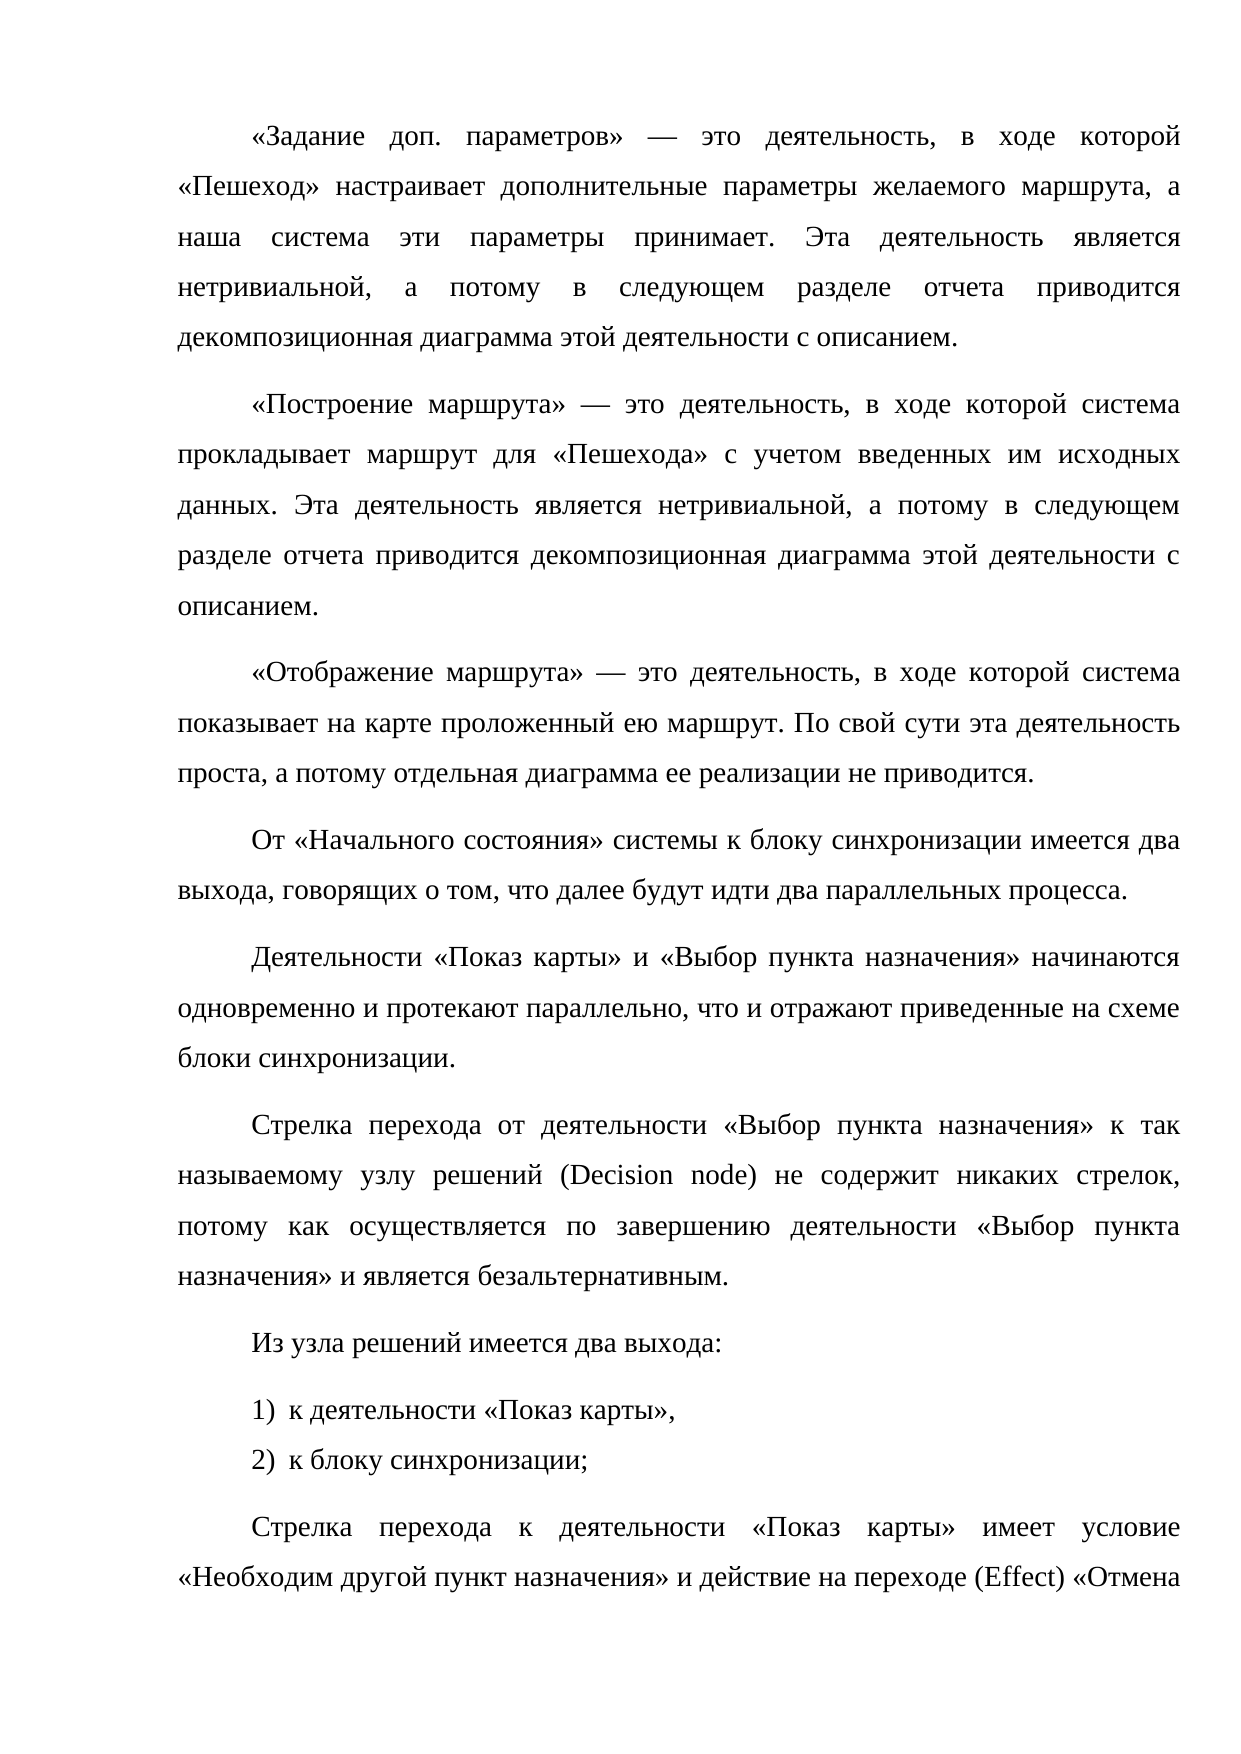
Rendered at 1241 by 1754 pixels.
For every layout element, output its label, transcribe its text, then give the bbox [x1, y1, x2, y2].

list к блоку синхронизации; [251, 1442, 1181, 1476]
text «Построение маршрута» — это деятельность, в ходе которой система прокладывает маршрут для «Пешехода» с учетом введенных им исходных данных. Эта деятельность является нетривиальной, а потому в следующем разделе отчета приводится декомпозиционная диаграмма этой деятельности с описанием. [177, 386, 1181, 621]
text Из узла решений имеется два выхода: [177, 1325, 1181, 1358]
text От «Начального состояния» системы к блоку синхронизации имеется два выхода, говорящих о том, что далее будут идти два параллельных процесса. [177, 822, 1181, 906]
text Стрелка перехода от деятельности «Выбор пункта назначения» к так называемому узлу решений (Decision node) не содержит никаких стрелок, потому как осуществляется по завершению деятельности «Выбор пункта назначения» и является безальтернативным. [177, 1107, 1181, 1292]
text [177, 1509, 1181, 1593]
text «Отображение маршрута» — это деятельность, в ходе которой система показывает на карте проложенный ею маршрут. По свой сути эта деятельность проста, а потому отдельная диаграмма ее реализации не приводится. [177, 654, 1181, 789]
text Деятельности «Показ карты» и «Выбор пункта назначения» начинаются одновременно и протекают параллельно, что и отражают приведенные на схеме блоки синхронизации. [177, 939, 1181, 1074]
text «Задание доп. параметров» — это деятельность, в ходе которой «Пешеход» настраивает дополнительные параметры желаемого маршрута, а наша система эти параметры принимает. Эта деятельность является нетривиальной, а потому в следующем разделе отчета приводится декомпозиционная диаграмма этой деятельности с описанием. [177, 118, 1181, 353]
list к деятельности «Показ карты», [251, 1392, 1181, 1426]
